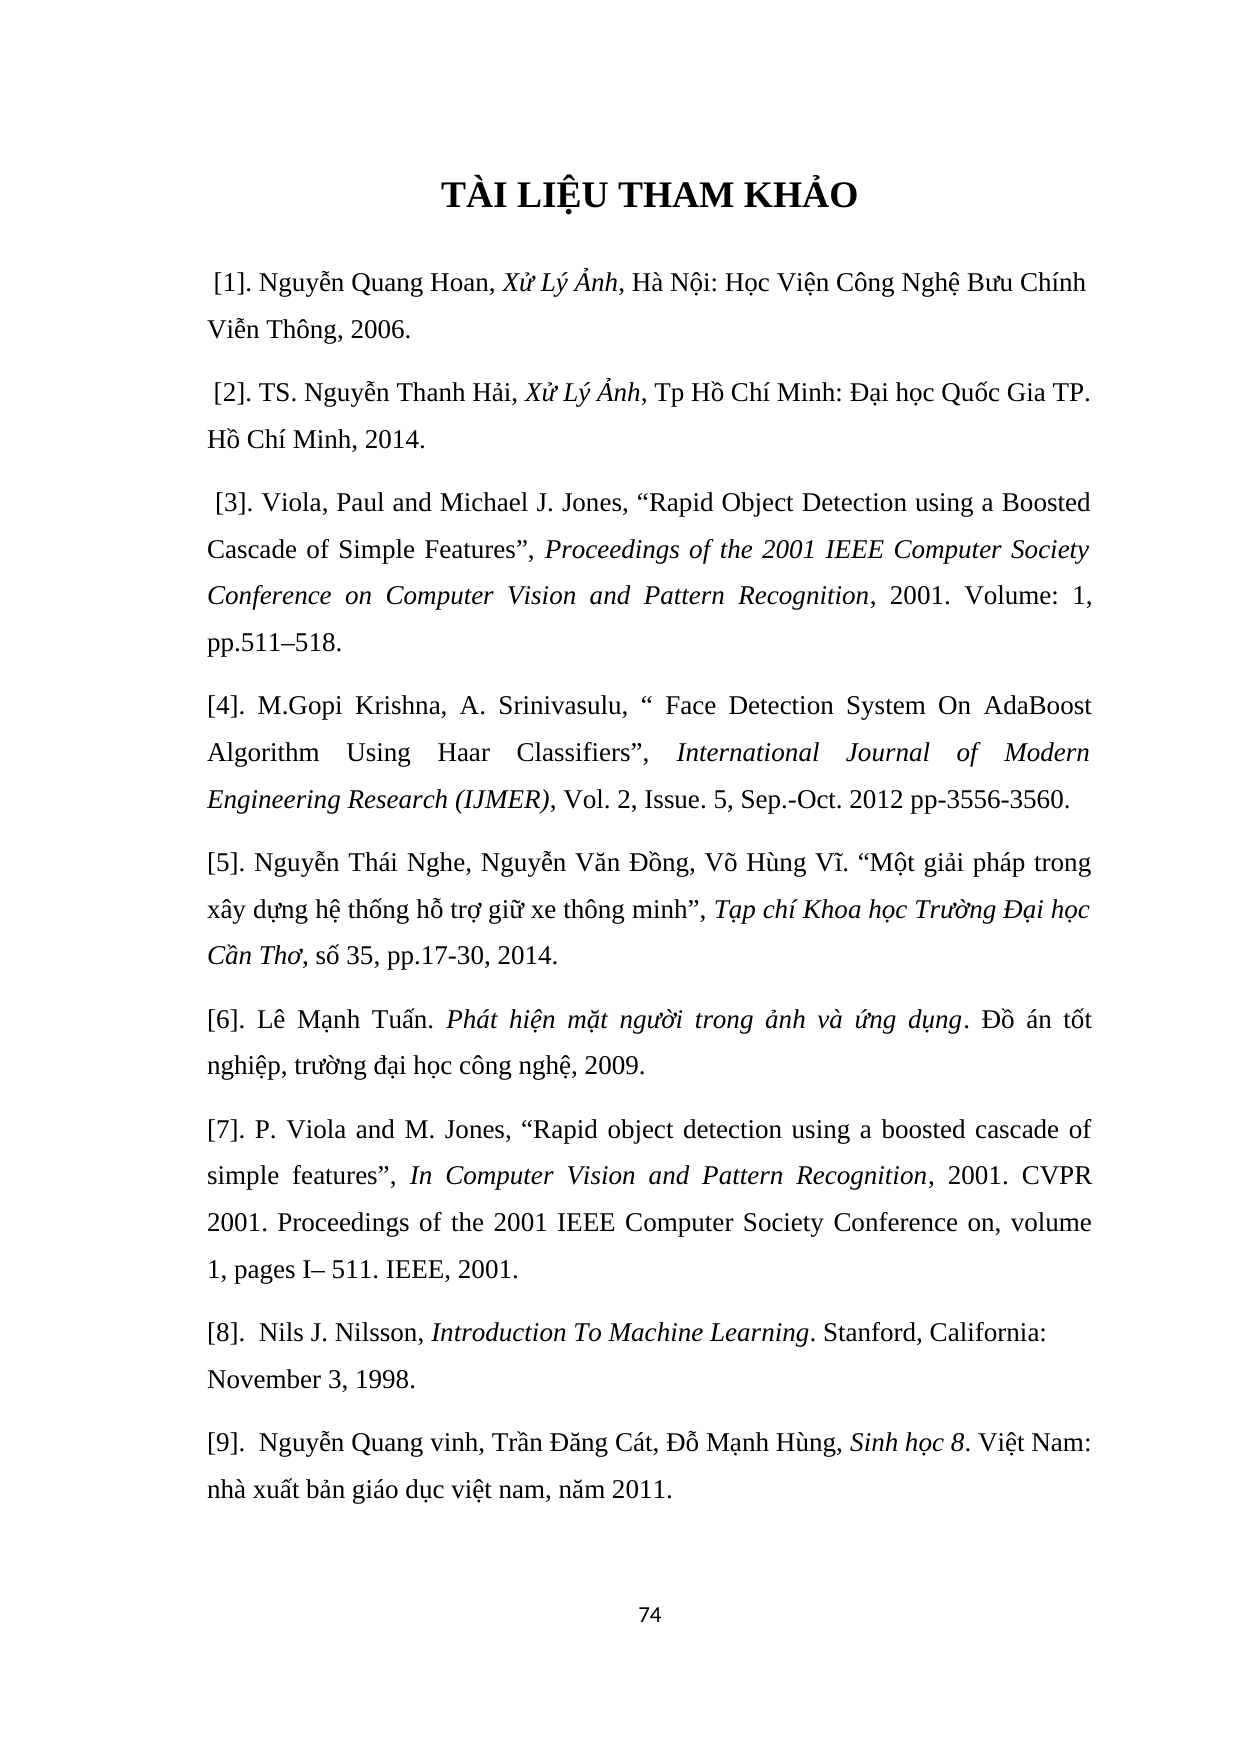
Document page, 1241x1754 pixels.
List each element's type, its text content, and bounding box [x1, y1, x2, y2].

text [7]. P. Viola and M. Jones, “Rapid object detection using a boosted cascade of simple features”, In Computer Vision and Pattern Recognition, 2001. CVPR 2001. Proceedings of the 2001 IEEE Computer Society Conference on, volume 1, pages I– 511. IEEE, 2001. [207, 1113, 1092, 1284]
text [5]. Nguyễn Thái Nghe, Nguyễn Văn Đồng, Võ Hùng Vĩ. “Một giải pháp trong xây dựng hệ thống hỗ trợ giữ xe thông minh”, Tạp chí Khoa học Trường Đại học Cần Thơ, số 35, pp.17-30, 2014. [207, 846, 1092, 971]
text [4]. M.Gopi Krishna, A. Srinivasulu, “ Face Detection System On AdaBoost Algorithm Using Haar Classifiers”, International Journal of Modern Engineering Research (IJMER), Vol. 2, Issue. 5, Sep.-Oct. 2012 pp-3556-3560. [207, 689, 1092, 814]
text [8]. Nils J. Nilsson, Introduction To Machine Learning. Stanford, California: November 3, 1998. [207, 1316, 1092, 1394]
text [2]. TS. Nguyễn Thanh Hải, Xử Lý Ảnh, Tp Hồ Chí Minh: Đại học Quốc Gia TP. Hồ Chí Minh, 2014. [207, 376, 1092, 454]
text [1]. Nguyễn Quang Hoan, Xử Lý Ảnh, Hà Nội: Học Viện Công Nghệ Bưu Chính Viễn Thông, 2006. [207, 266, 1092, 344]
text [9]. Nguyễn Quang vinh, Trần Đăng Cát, Đỗ Mạnh Hùng, Sinh học 8. Việt Nam: nhà xuất bản giáo dục việt nam, năm 2011. [207, 1426, 1092, 1504]
text [6]. Lê Mạnh Tuấn. Phát hiện mặt người trong ảnh và ứng dụng. Đồ án tốt nghiệp, trường đại học công nghệ, 2009. [207, 1003, 1092, 1081]
subtitle TÀI LIỆU THAM KHẢO [207, 173, 1092, 216]
text [3]. Viola, Paul and Michael J. Jones, “Rapid Object Detection using a Boosted Cascade of Simple Features”, Proceedings of the 2001 IEEE Computer Society Conference on Computer Vision and Pattern Recognition, 2001. Volume: 1, pp.511–518. [207, 486, 1092, 657]
